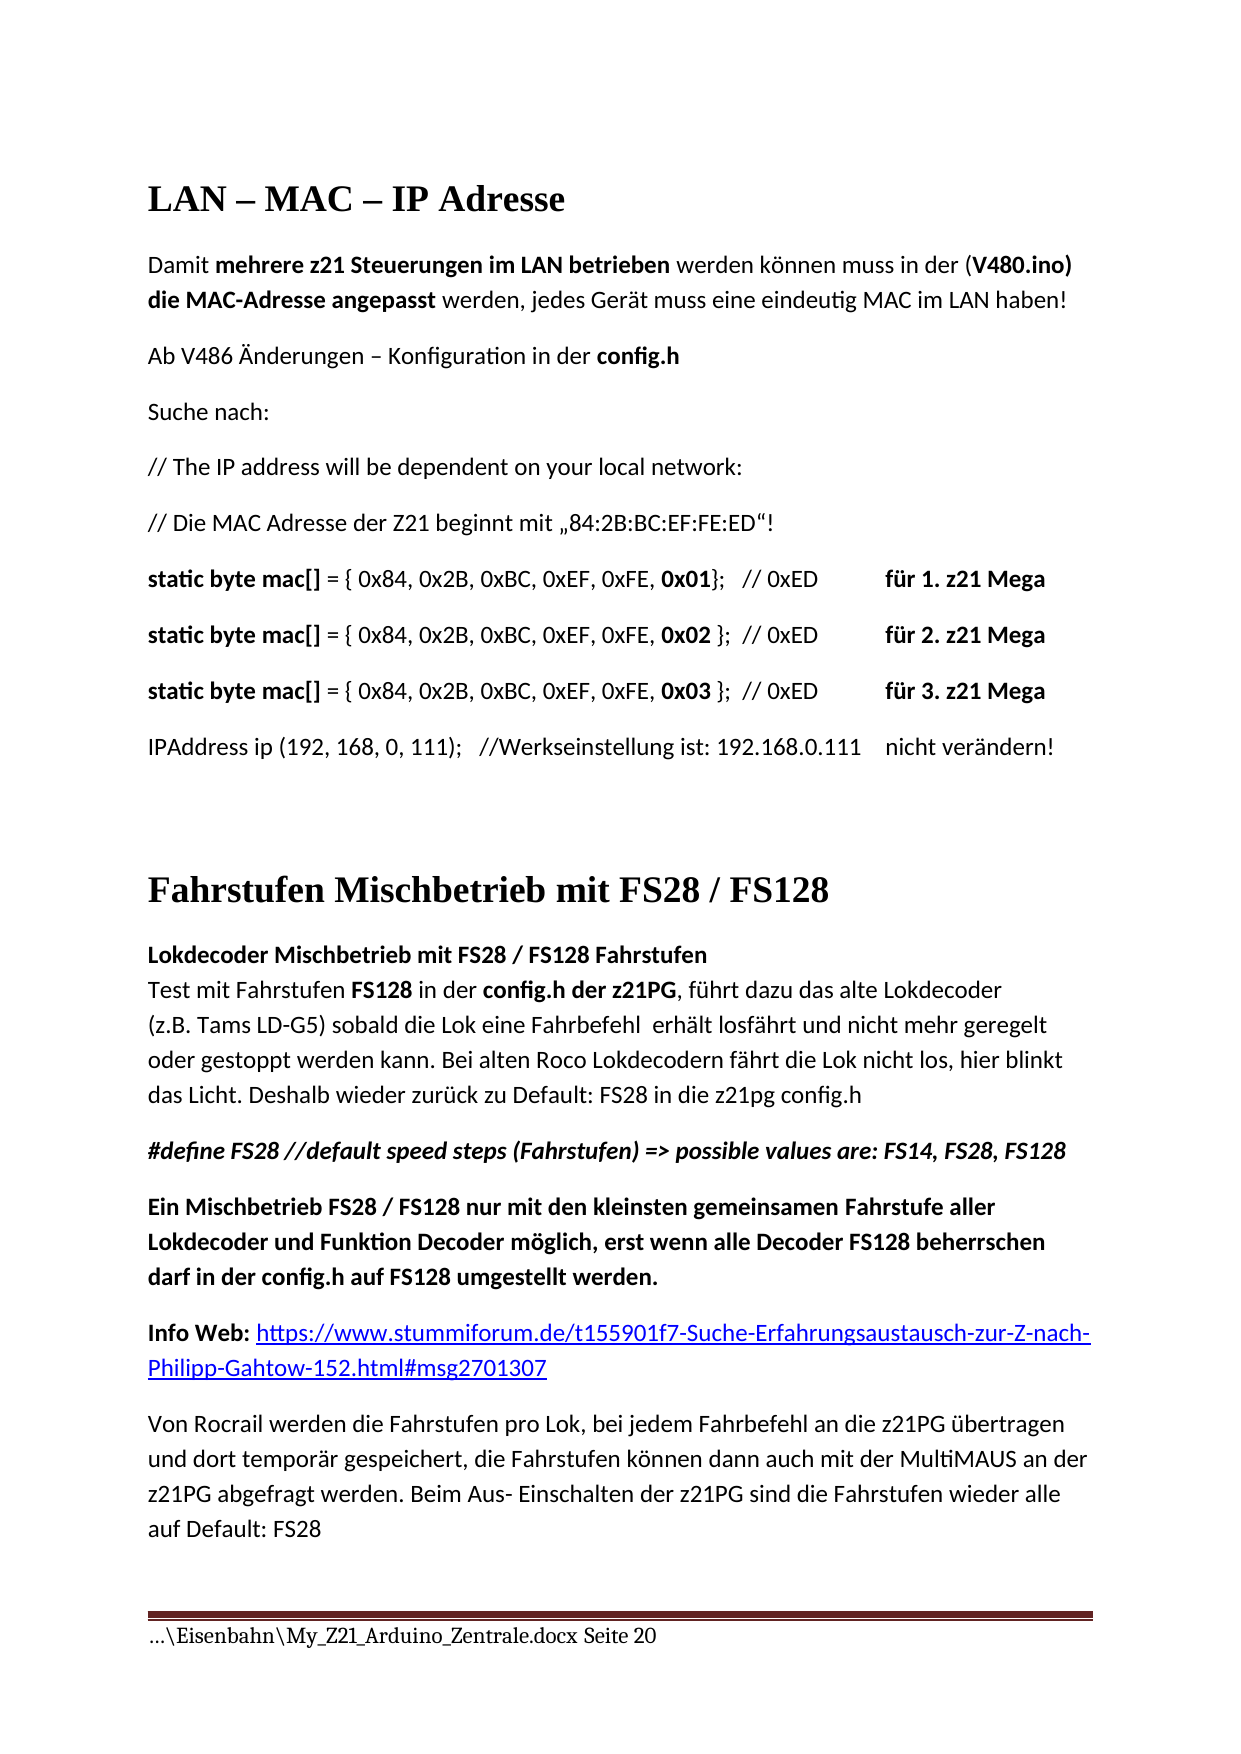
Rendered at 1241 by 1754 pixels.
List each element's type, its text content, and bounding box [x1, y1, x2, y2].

text // Die MAC Adresse der Z21 beginnt mit „84:2B:BC:EF:FE:ED“! [148, 507, 1093, 538]
text // The IP address will be dependent on your local network: [148, 452, 1093, 482]
text Von Rocrail werden die Fahrstufen pro Lok, bei jedem Fahrbefehl an die z21PG übertragen und dort temporär gespeichert, die Fahrstufen können dann auch mit der MultiMAUS an der z21PG abgefragt werden. Beim Aus- Einschalten der z21PG sind die Fahrstufen wieder alle auf Default: FS28 [148, 1408, 1093, 1543]
text Lokdecoder Mischbetrieb mit FS28 / FS128 Fahrstufen Test mit Fahrstufen FS128 in der config.h der z21PG, führt dazu das alte Lokdecoder (z.B. Tams LD-G5) sobald die Lok eine Fahrbefehl erhält losfährt und nicht mehr geregelt oder gestoppt werden kann. Bei alten Roco Lokdecodern fährt die Lok nicht los, hier blinkt das Licht. Deshalb wieder zurück zu Default: FS28 in die z21pg config.h [148, 939, 1093, 1110]
text static byte mac[] = { 0x84, 0x2B, 0xBC, 0xEF, 0xFE, 0x03 }; // 0xED für 3. z21 Mega [148, 675, 1093, 705]
text static byte mac[] = { 0x84, 0x2B, 0xBC, 0xEF, 0xFE, 0x01}; // 0xED für 1. z21 Mega [148, 563, 1093, 594]
text Ab V486 Änderungen – Konfiguration in der config.h [148, 340, 1093, 370]
text static byte mac[] = { 0x84, 0x2B, 0xBC, 0xEF, 0xFE, 0x02 }; // 0xED für 2. z21 Mega [148, 619, 1093, 649]
text Info Web: https://www.stummiforum.de/t155901f7-Suche-Erfahrungsaustausch-zur-Z-nach-Philipp-Gahtow-152.html#msg2701307 [148, 1317, 1093, 1382]
subtitle Fahrstufen Mischbetrieb mit FS28 / FS128 [148, 867, 1093, 910]
text IPAddress ip (192, 168, 0, 111); //Werkseinstellung ist: 192.168.0.111 nicht verändern! [148, 731, 1093, 761]
subtitle LAN – MAC – IP Adresse [148, 177, 1093, 220]
text Ein Mischbetrieb FS28 / FS128 nur mit den kleinsten gemeinsamen Fahrstufe aller Lokdecoder und Funktion Decoder möglich, erst wenn alle Decoder FS128 beherrschen darf in der config.h auf FS128 umgestellt werden. [148, 1191, 1093, 1292]
text Suche nach: [148, 396, 1093, 426]
text #define FS28 //default speed steps (Fahrstufen) => possible values are: FS14, FS28, FS128 [148, 1135, 1093, 1166]
text Damit mehrere z21 Steuerungen im LAN betrieben werden können muss in der (V480.ino) die MAC-Adresse angepasst werden, jedes Gerät muss eine eindeutig MAC im LAN haben! [148, 249, 1093, 314]
